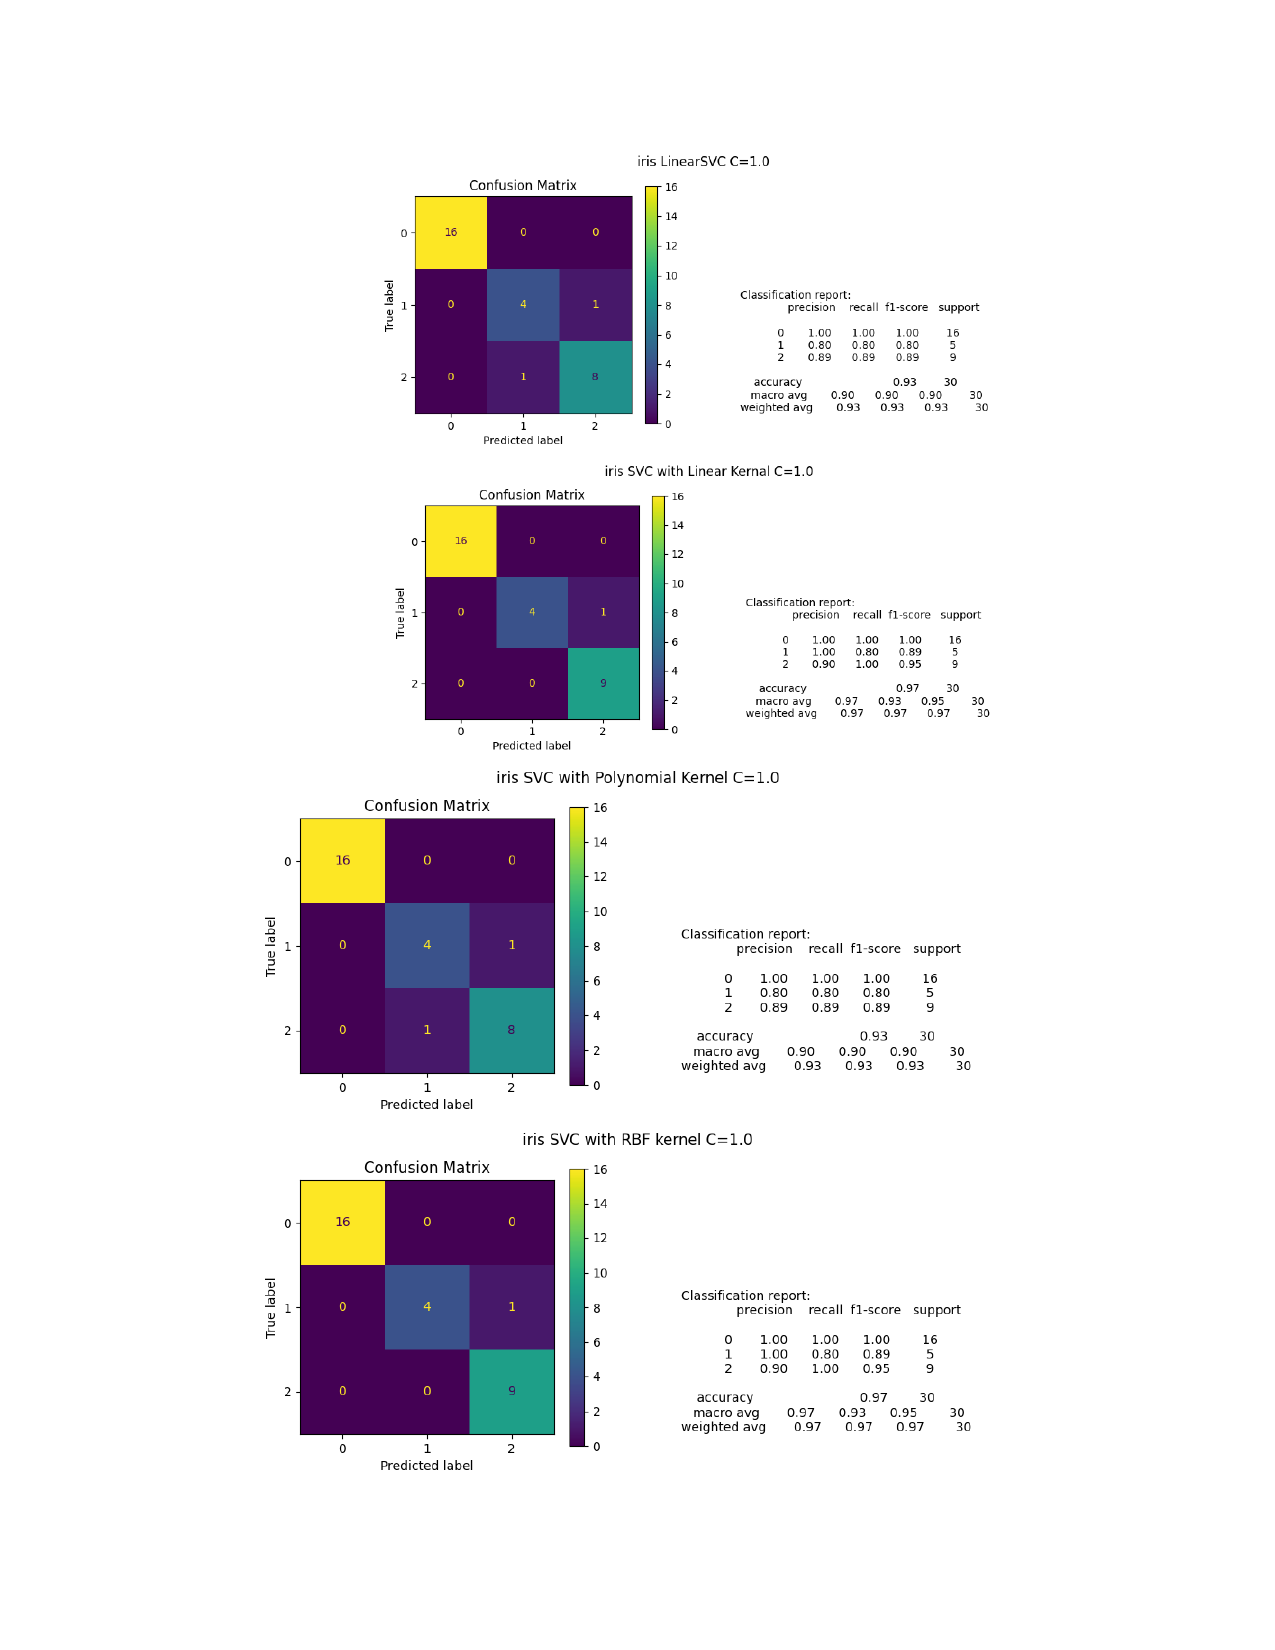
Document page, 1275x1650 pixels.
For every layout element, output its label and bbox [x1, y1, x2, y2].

picture [187, 763, 1088, 1124]
picture [318, 150, 1088, 457]
picture [330, 459, 1088, 762]
picture [187, 1125, 1088, 1485]
